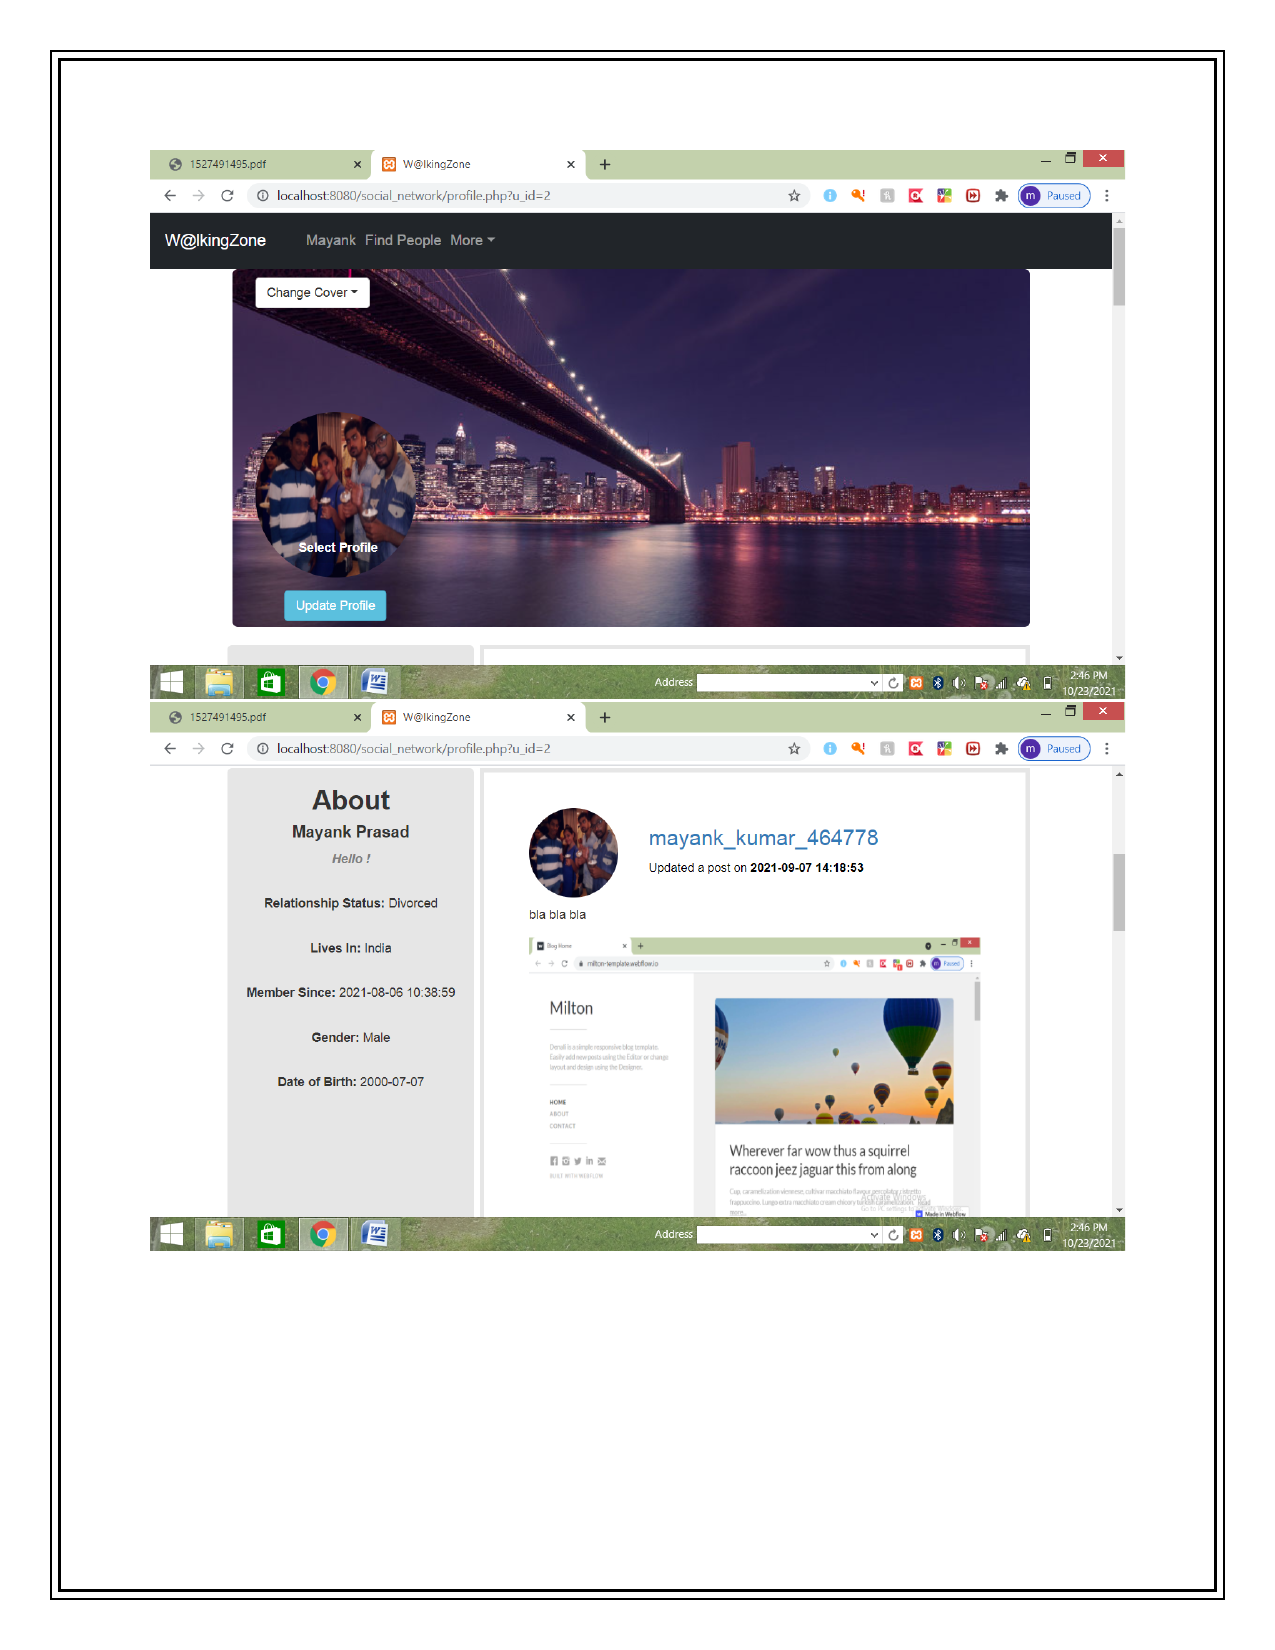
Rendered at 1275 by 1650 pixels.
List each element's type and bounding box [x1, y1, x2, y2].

picture [150, 150, 1125, 699]
picture [150, 702, 1125, 1251]
